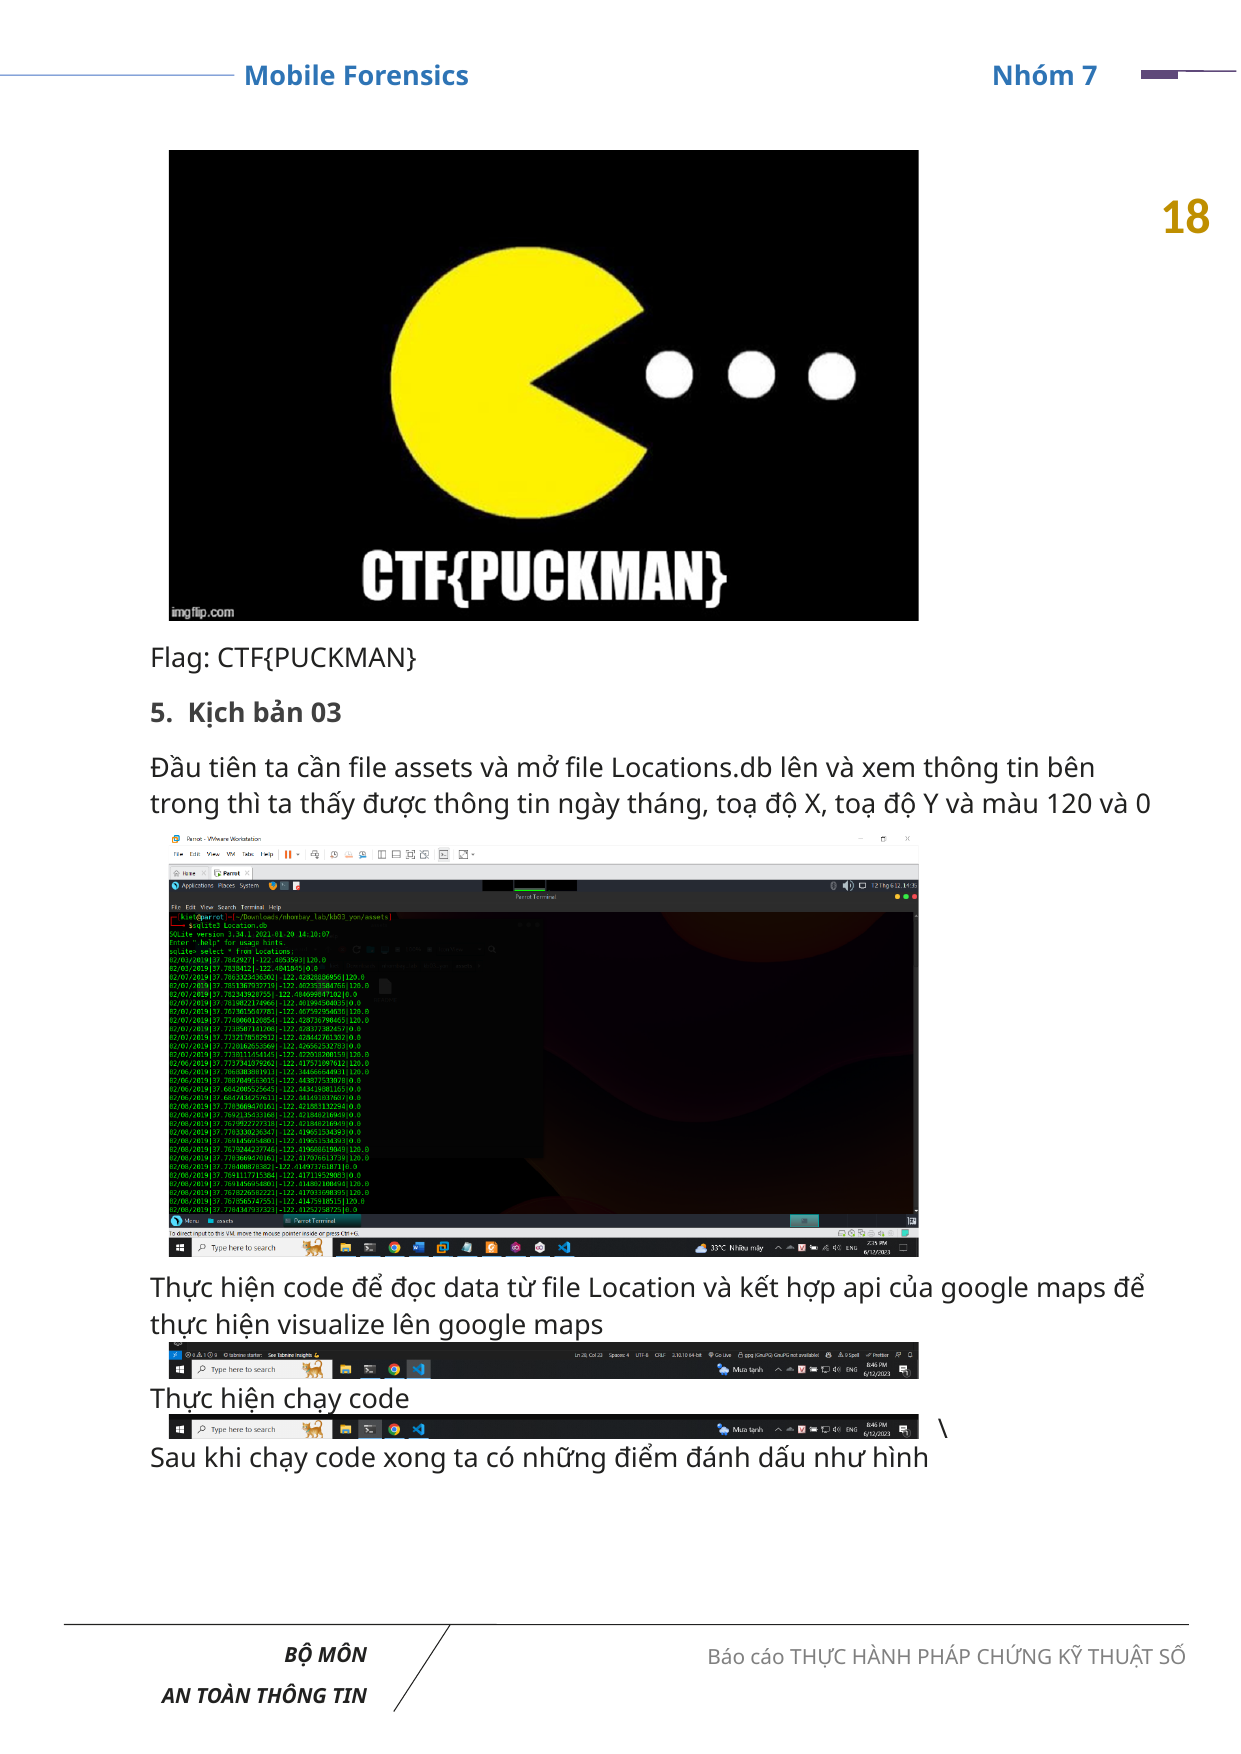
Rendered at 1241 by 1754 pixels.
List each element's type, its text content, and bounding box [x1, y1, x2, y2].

text Thực hiện chạy code [150, 1385, 1153, 1414]
text Sau khi chạy code xong ta có những điểm đánh dấu như hình [150, 1444, 1153, 1503]
text Flag: CTF{PUCKMAN} [150, 638, 1153, 675]
text Đầu tiên ta cần file assets và mở file Locations.db lên và xem thông tin bên trong thì ta thấy được thông tin ngày tháng, toạ độ X, toạ độ Y và màu 120 và 0 [150, 748, 1153, 822]
text \ [150, 1414, 1153, 1444]
text Thực hiện code để đọc data từ file Location và kết hợp api của google maps để thực hiện visualize lên google maps [150, 1269, 1153, 1342]
subtitle Kịch bản 03 [150, 693, 1153, 730]
